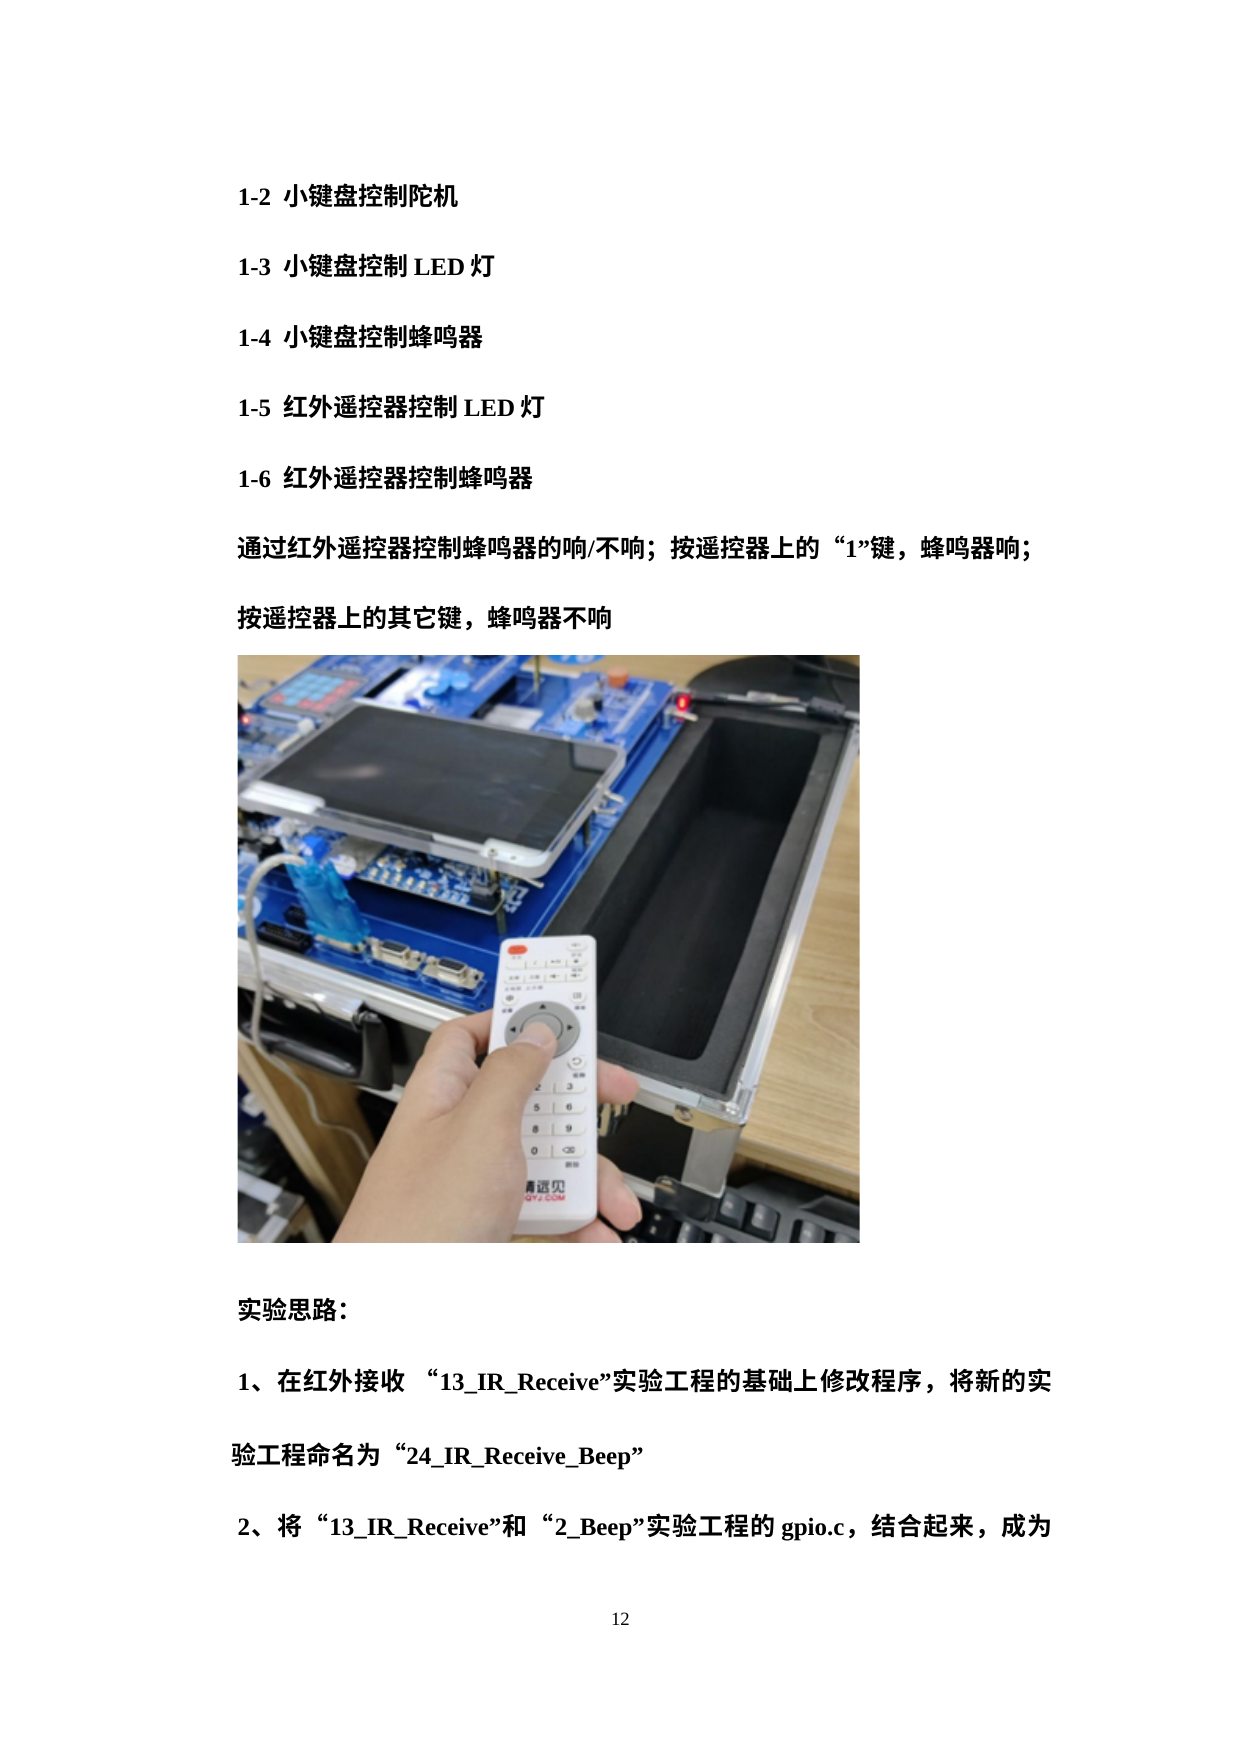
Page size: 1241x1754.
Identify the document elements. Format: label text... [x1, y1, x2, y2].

text 实验思路： [187, 1276, 1053, 1341]
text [231, 1492, 1053, 1557]
text 1-4 小键盘控制蜂鸣器 [187, 303, 1053, 368]
text 按遥控器上的其它键，蜂鸣器不响 [187, 584, 1053, 649]
text 通过红外遥控器控制蜂鸣器的响/不响；按遥控器上的“1”键，蜂鸣器响； [187, 514, 1053, 579]
text 1-6 红外遥控器控制蜂鸣器 [187, 444, 1053, 509]
text 1-2 小键盘控制陀机 [187, 162, 1053, 227]
text 1-3 小键盘控制LED灯 [187, 232, 1053, 297]
text 1、在红外接收 “13_IR_Receive”实验工程的基础上修改程序，将新的实验工程命名为“24_IR_Receive_Beep” [231, 1347, 1053, 1486]
picture [237, 655, 860, 1243]
text 1-5 红外遥控器控制LED灯 [187, 373, 1053, 438]
